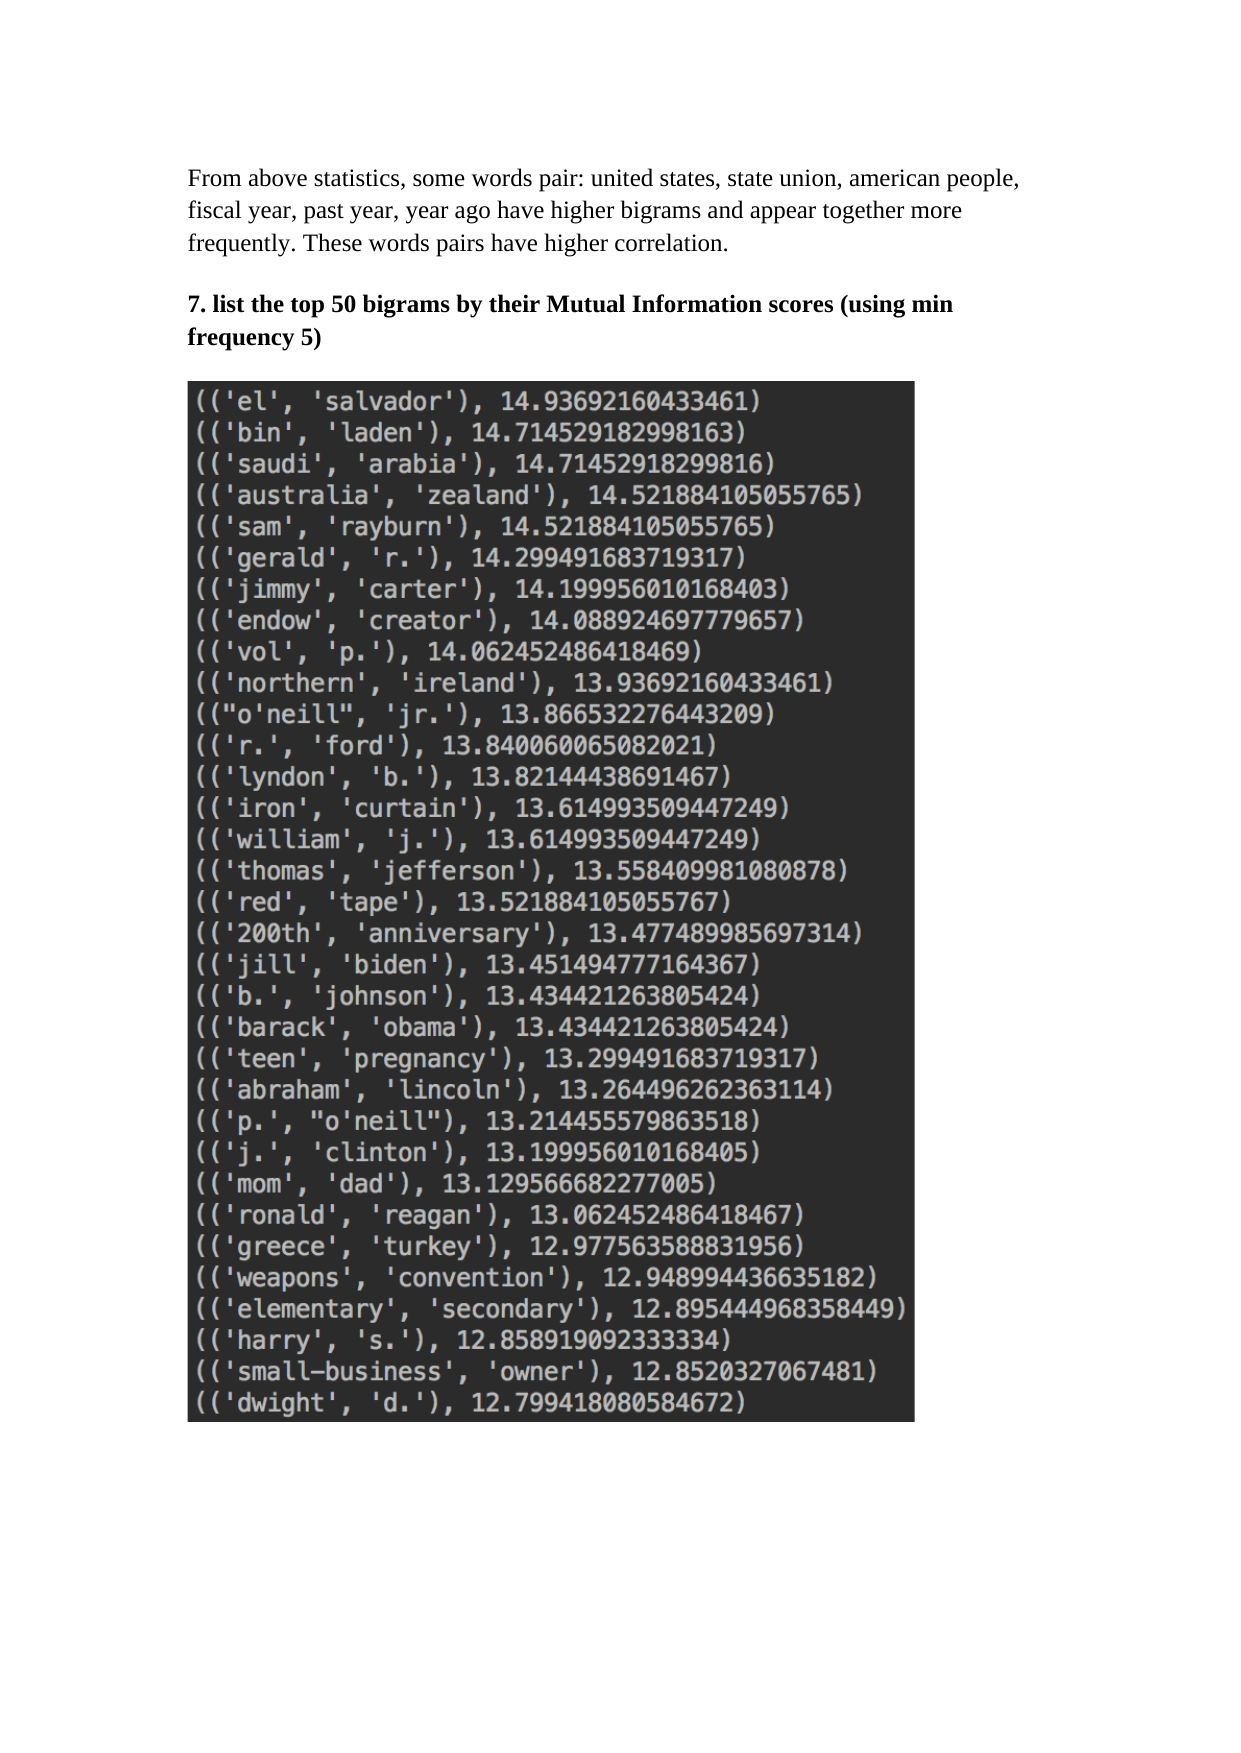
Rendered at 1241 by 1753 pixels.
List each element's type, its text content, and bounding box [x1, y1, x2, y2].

text 7. list the top 50 bigrams by their Mutual Information scores (using min frequency 5) [187, 288, 1053, 353]
text From above statistics, some words pair: united states, state union, american people, fiscal year, past year, year ago have higher bigrams and appear together more frequently. These words pairs have higher correlation. [187, 161, 1053, 258]
picture [187, 381, 915, 1422]
